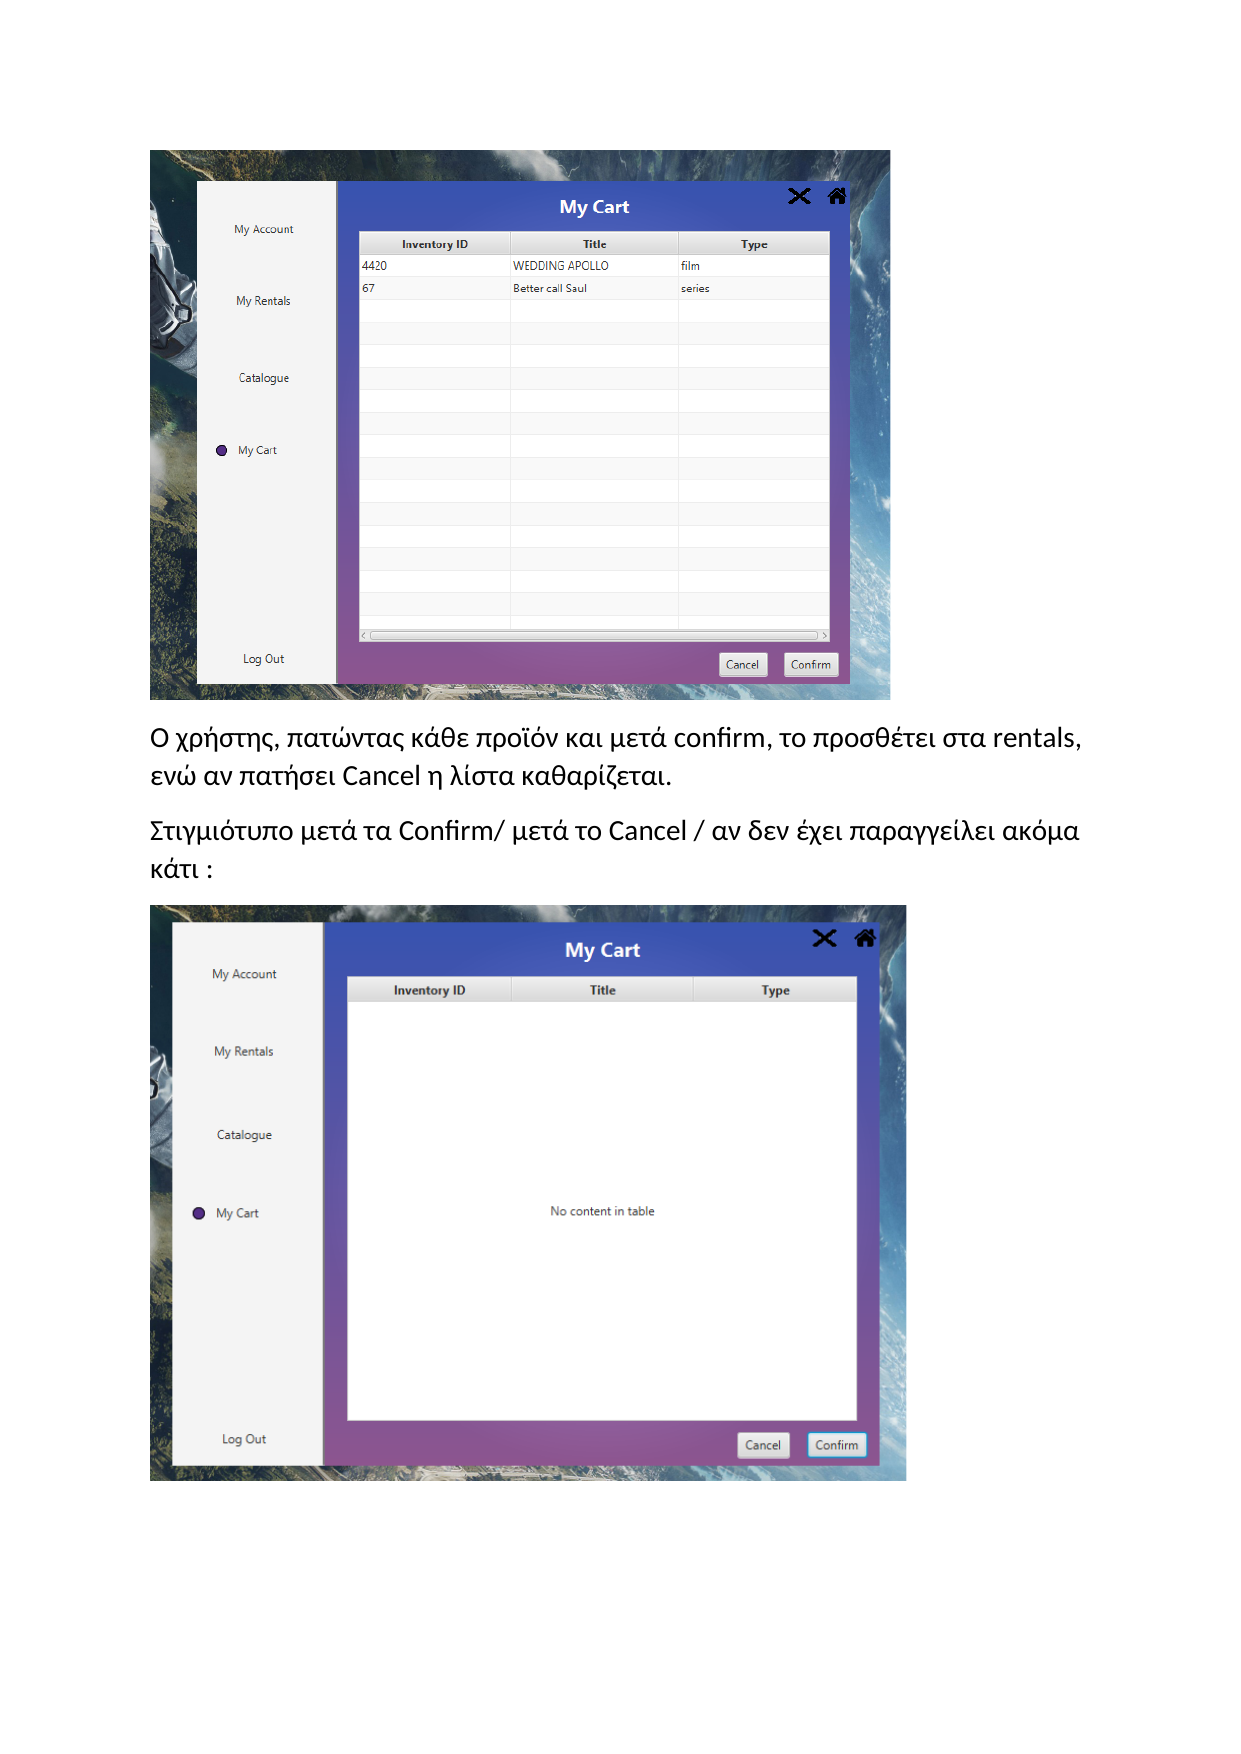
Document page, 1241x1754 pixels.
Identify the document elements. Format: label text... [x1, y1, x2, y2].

picture [150, 150, 891, 700]
text Στιγμιότυπο μετά τα Confirm/ μετά το Cancel / αν δεν έχει παραγγείλει ακόμα κάτι : [150, 812, 1090, 886]
text O χρήστης, πατώντας κάθε προϊόν και μετά confirm, το προσθέτει στα rentals, ενώ αν πατήσει Cancel η λίστα καθαρίζεται. [150, 719, 1090, 793]
picture [150, 905, 907, 1481]
